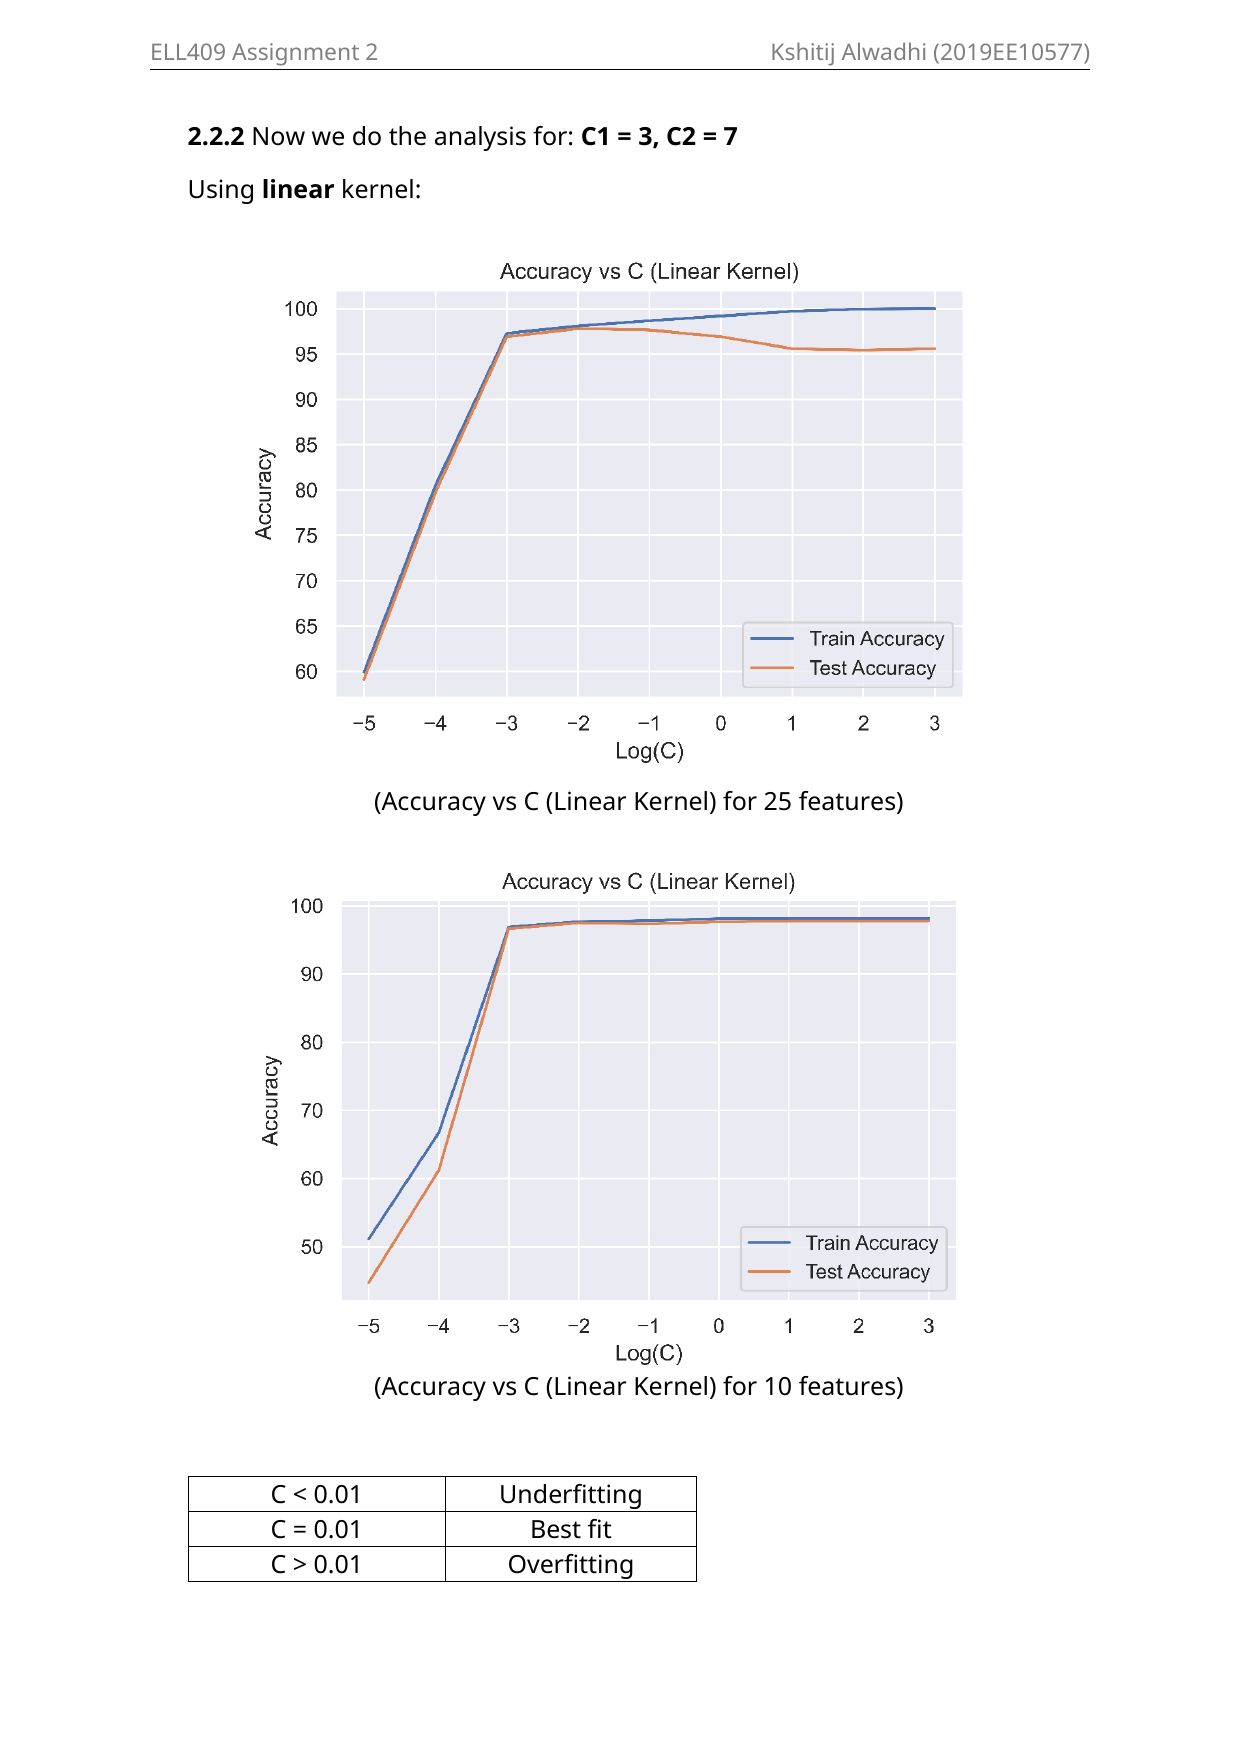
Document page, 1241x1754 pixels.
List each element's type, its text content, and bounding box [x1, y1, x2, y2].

table_cell C > 0.01 [189, 1547, 445, 1581]
text (Accuracy vs C (Linear Kernel) for 25 features) [187, 783, 1090, 818]
text Using linear kernel: [187, 172, 1090, 206]
table_header C < 0.01 [189, 1477, 445, 1511]
picture [234, 225, 1044, 765]
table_cell Best fit [446, 1512, 696, 1546]
table_cell Overfitting [446, 1547, 696, 1581]
picture [242, 837, 1036, 1367]
text 2.2.2 Now we do the analysis for: C1 = 3, C2 = 7 [187, 118, 1090, 152]
table_cell C = 0.01 [189, 1512, 445, 1546]
table_header Underfitting [446, 1477, 696, 1511]
